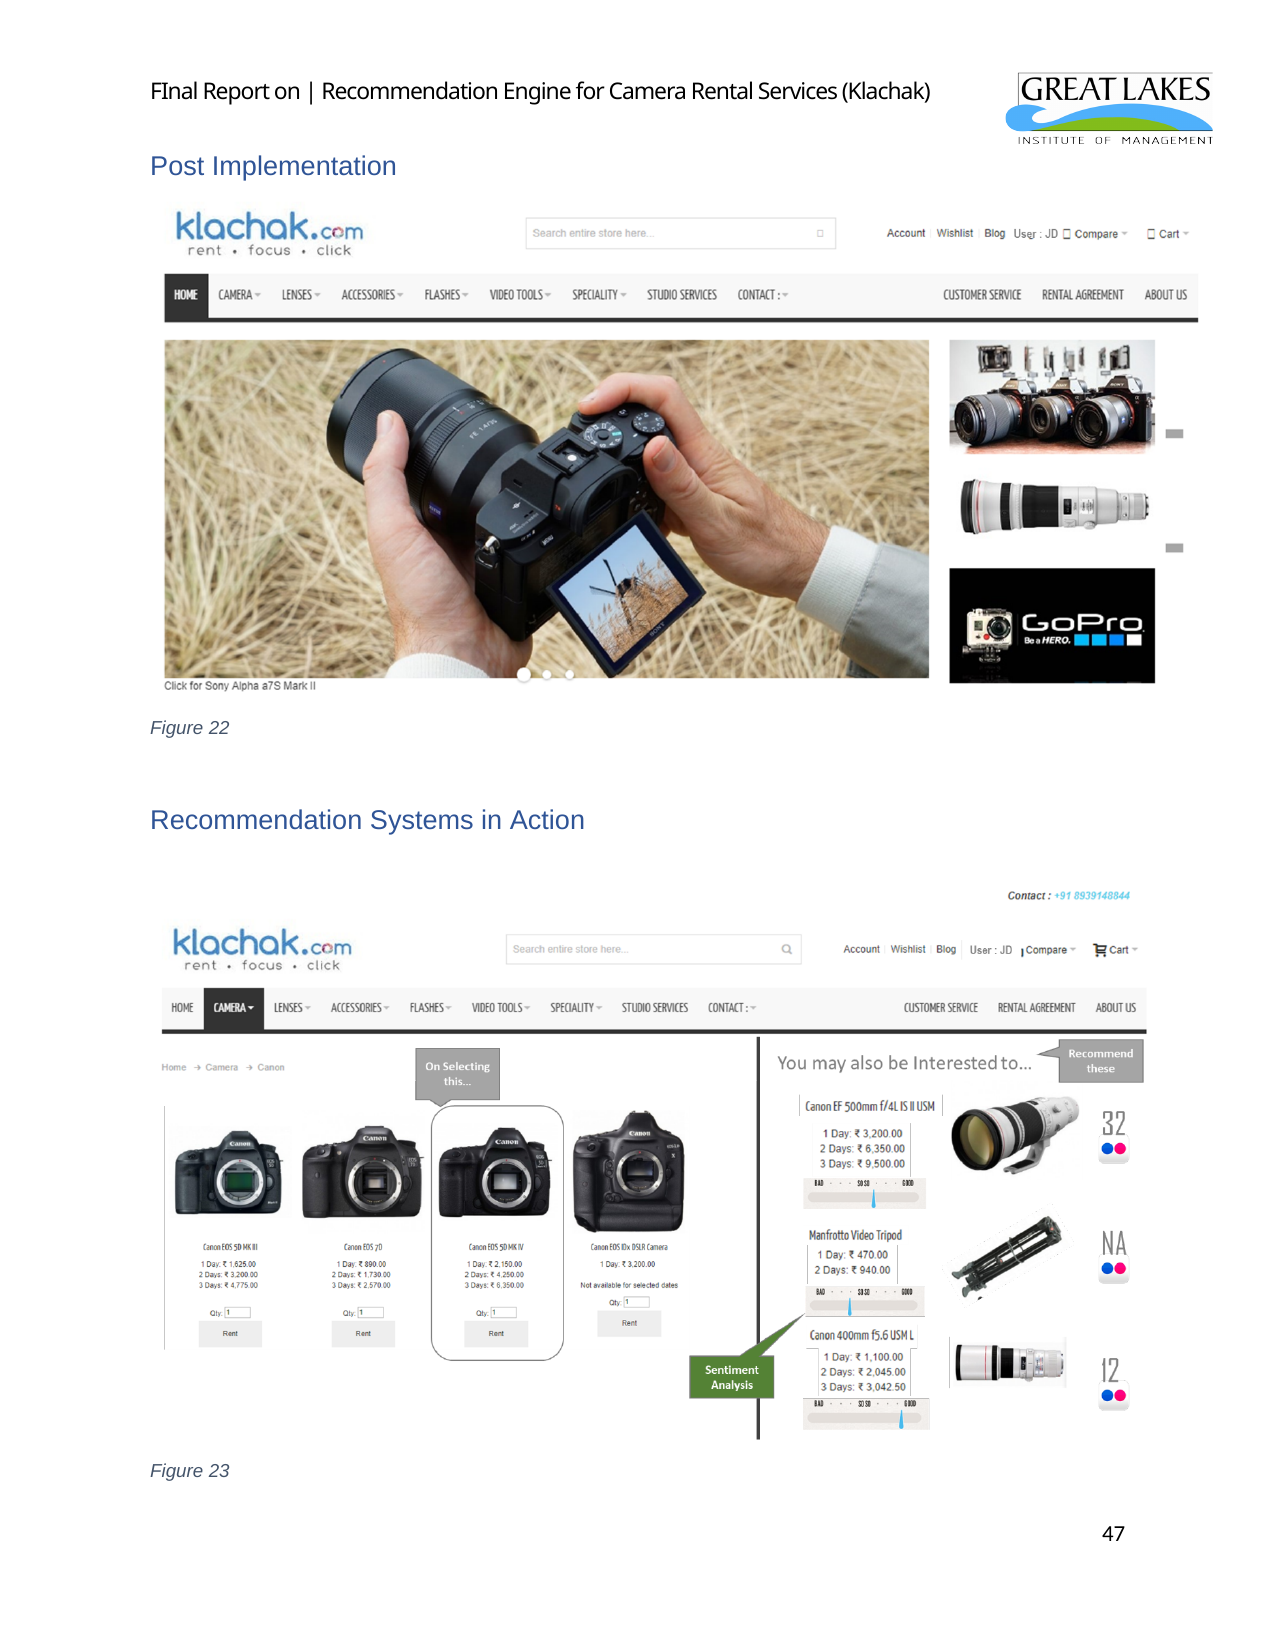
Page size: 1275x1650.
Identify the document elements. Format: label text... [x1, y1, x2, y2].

text Figure 23 [150, 1459, 1125, 1481]
text Figure 22 [150, 717, 1125, 738]
picture [150, 883, 1157, 1441]
subtitle Recommendation Systems in Action [150, 804, 1125, 836]
picture [150, 183, 1204, 698]
picture [1003, 72, 1213, 145]
subtitle Post Implementation [150, 150, 1125, 181]
